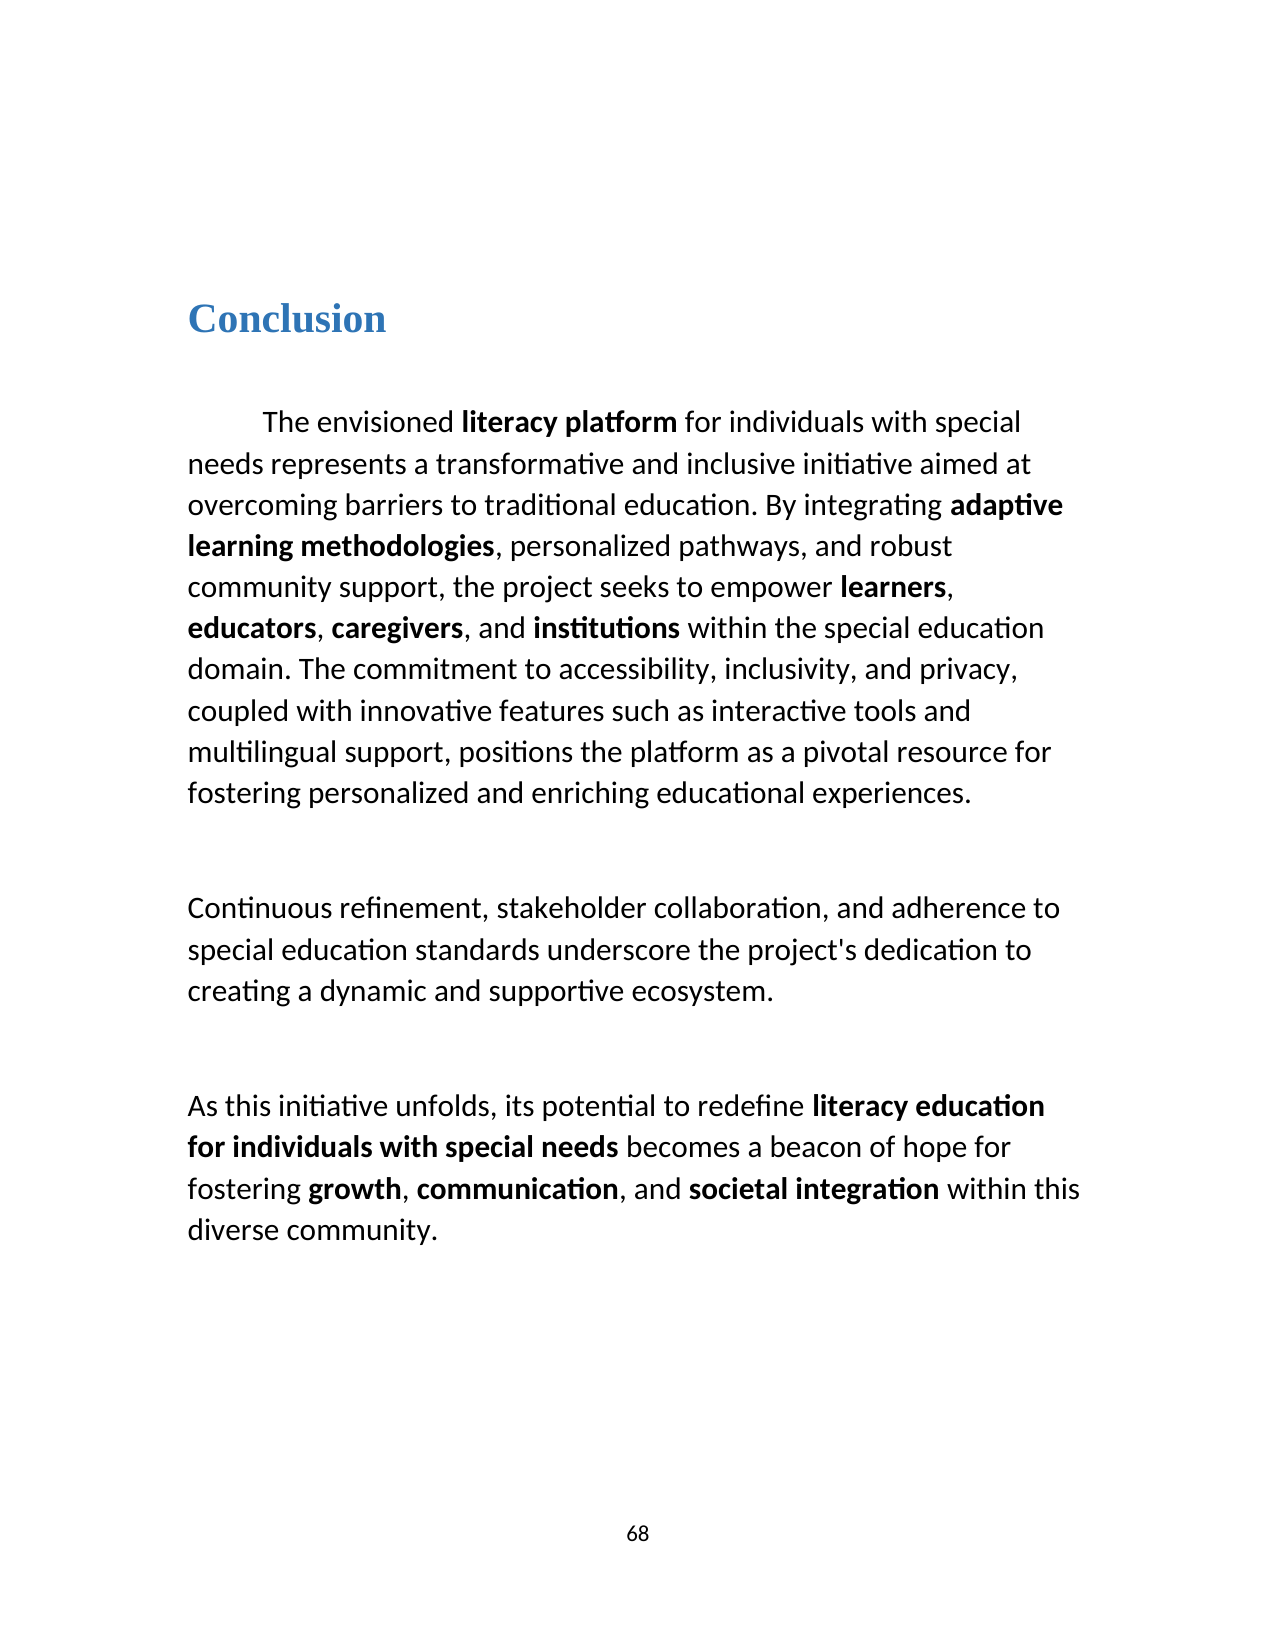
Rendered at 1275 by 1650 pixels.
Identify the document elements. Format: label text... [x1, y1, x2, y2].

text As this initiative unfolds, its potential to redefine literacy education for individuals with special needs becomes a beacon of hope for fostering growth, communication, and societal integration within this diverse community. [187, 1086, 1087, 1248]
text Continuous refinement, stakeholder collaboration, and adherence to special education standards underscore the project's dedication to creating a dynamic and supportive ecosystem. [187, 888, 1087, 1009]
text The envisioned literacy platform for individuals with special needs represents a transformative and inclusive initiative aimed at overcoming barriers to traditional education. By integrating adaptive learning methodologies, personalized pathways, and robust community support, the project seeks to empower learners, educators, caregivers, and institutions within the special education domain. The commitment to accessibility, inclusivity, and privacy, coupled with innovative features such as interactive tools and multilingual support, positions the platform as a pivotal resource for fostering personalized and enriching educational experiences. [187, 403, 1087, 811]
text Conclusion [187, 293, 1087, 341]
